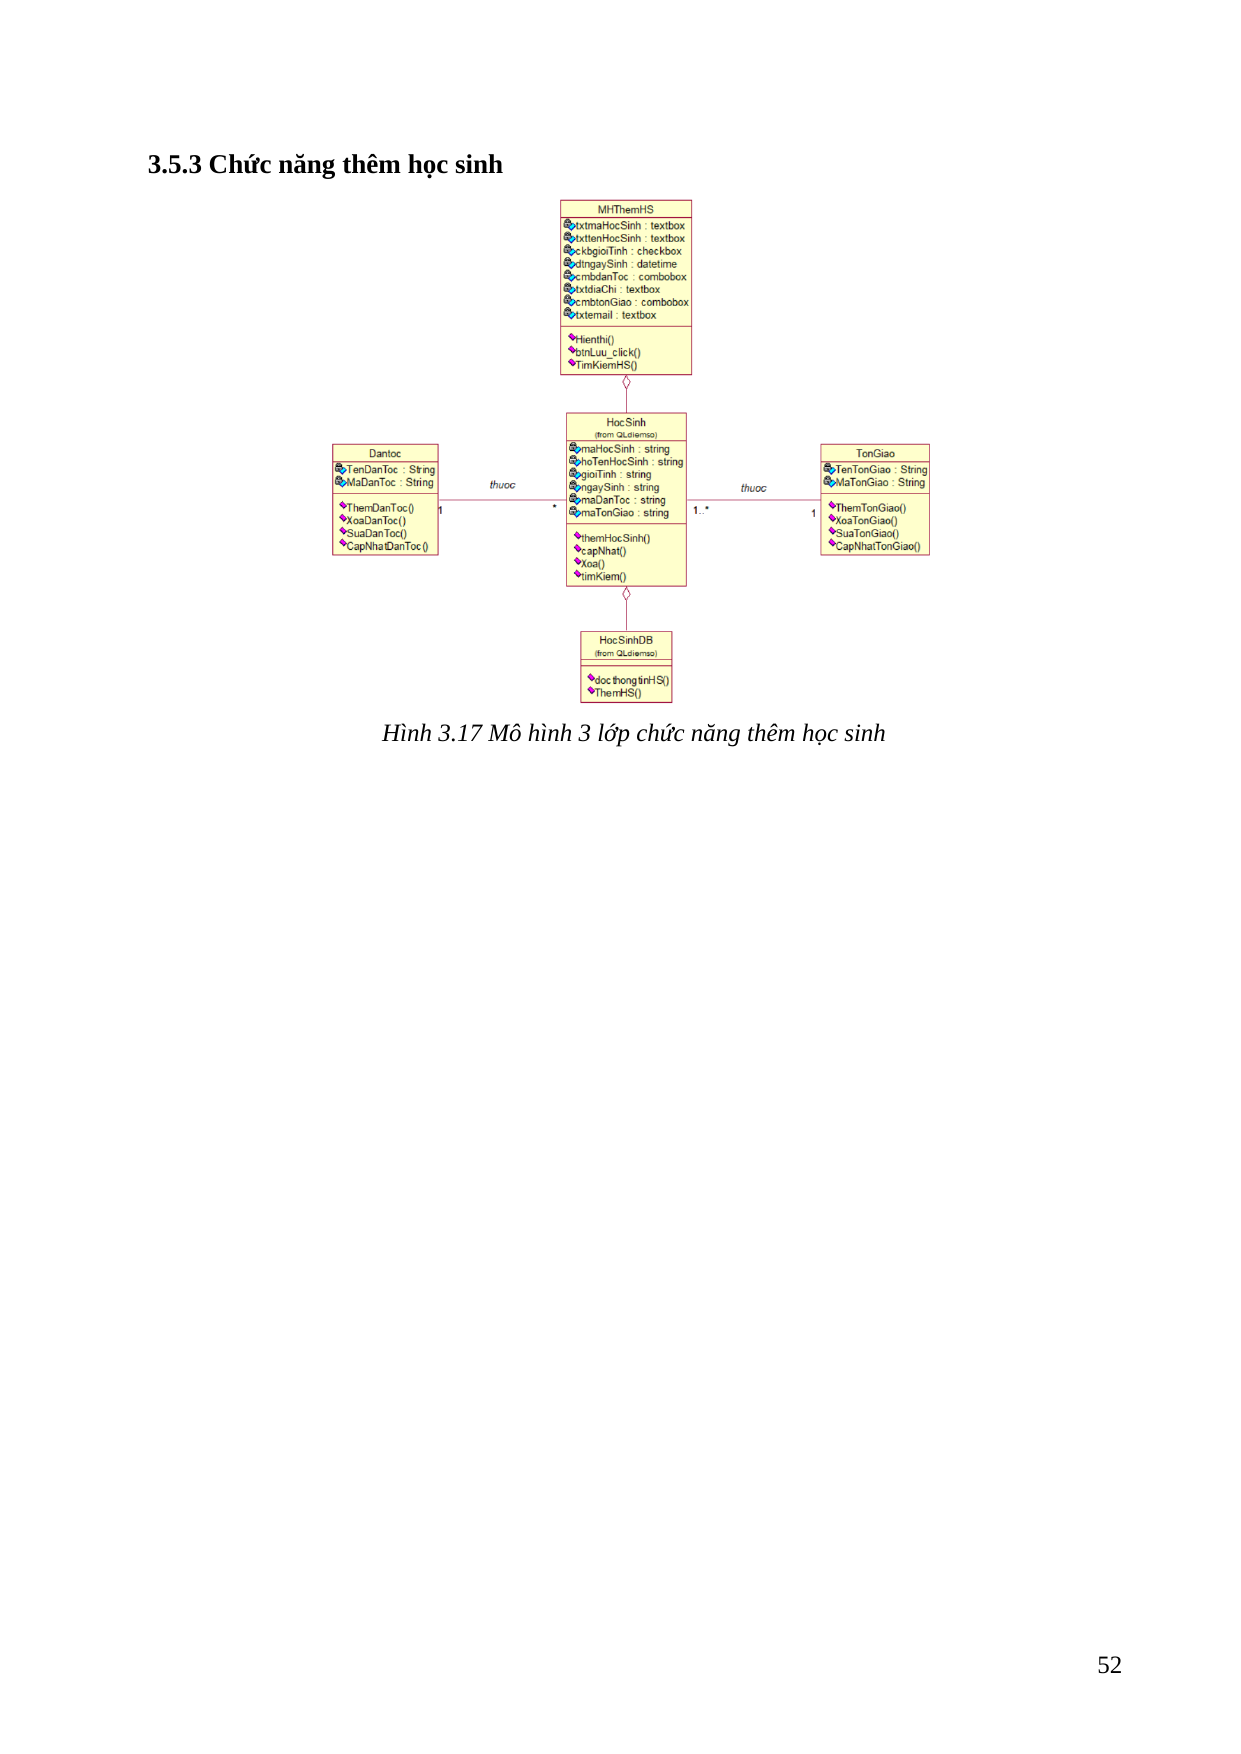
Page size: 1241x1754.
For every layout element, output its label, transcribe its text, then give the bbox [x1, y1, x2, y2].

subtitle Hình 3.17 Mô hình 3 lớp chức năng thêm học sinh [148, 718, 1122, 746]
picture [314, 194, 956, 709]
subtitle 3.5.3 Chức năng thêm học sinh [148, 148, 1122, 179]
